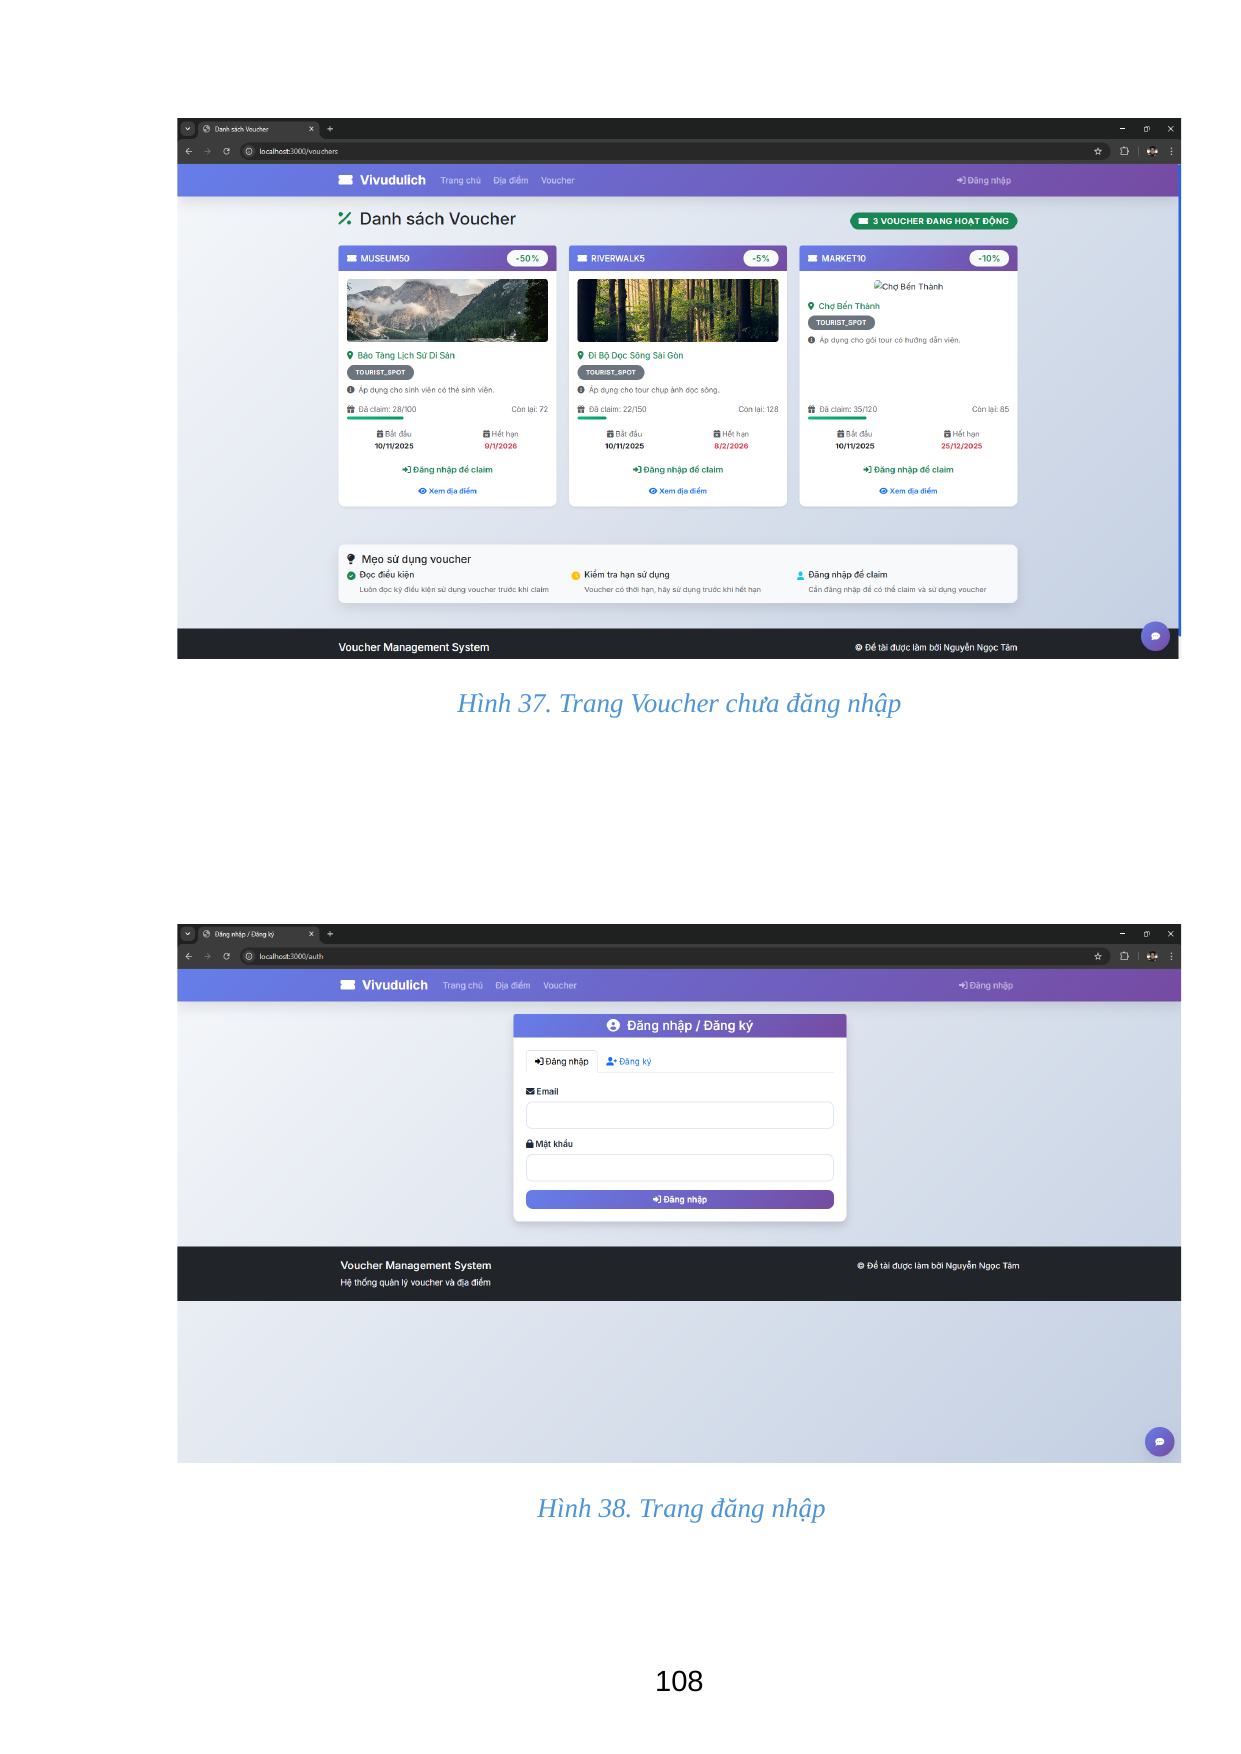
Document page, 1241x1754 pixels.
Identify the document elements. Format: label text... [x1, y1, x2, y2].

text Hình 38. Trang đăng nhập [177, 1492, 1181, 1523]
text Hình 37. Trang Voucher chưa đăng nhập [177, 687, 1181, 718]
picture [177, 118, 1182, 659]
picture [177, 924, 1182, 1463]
